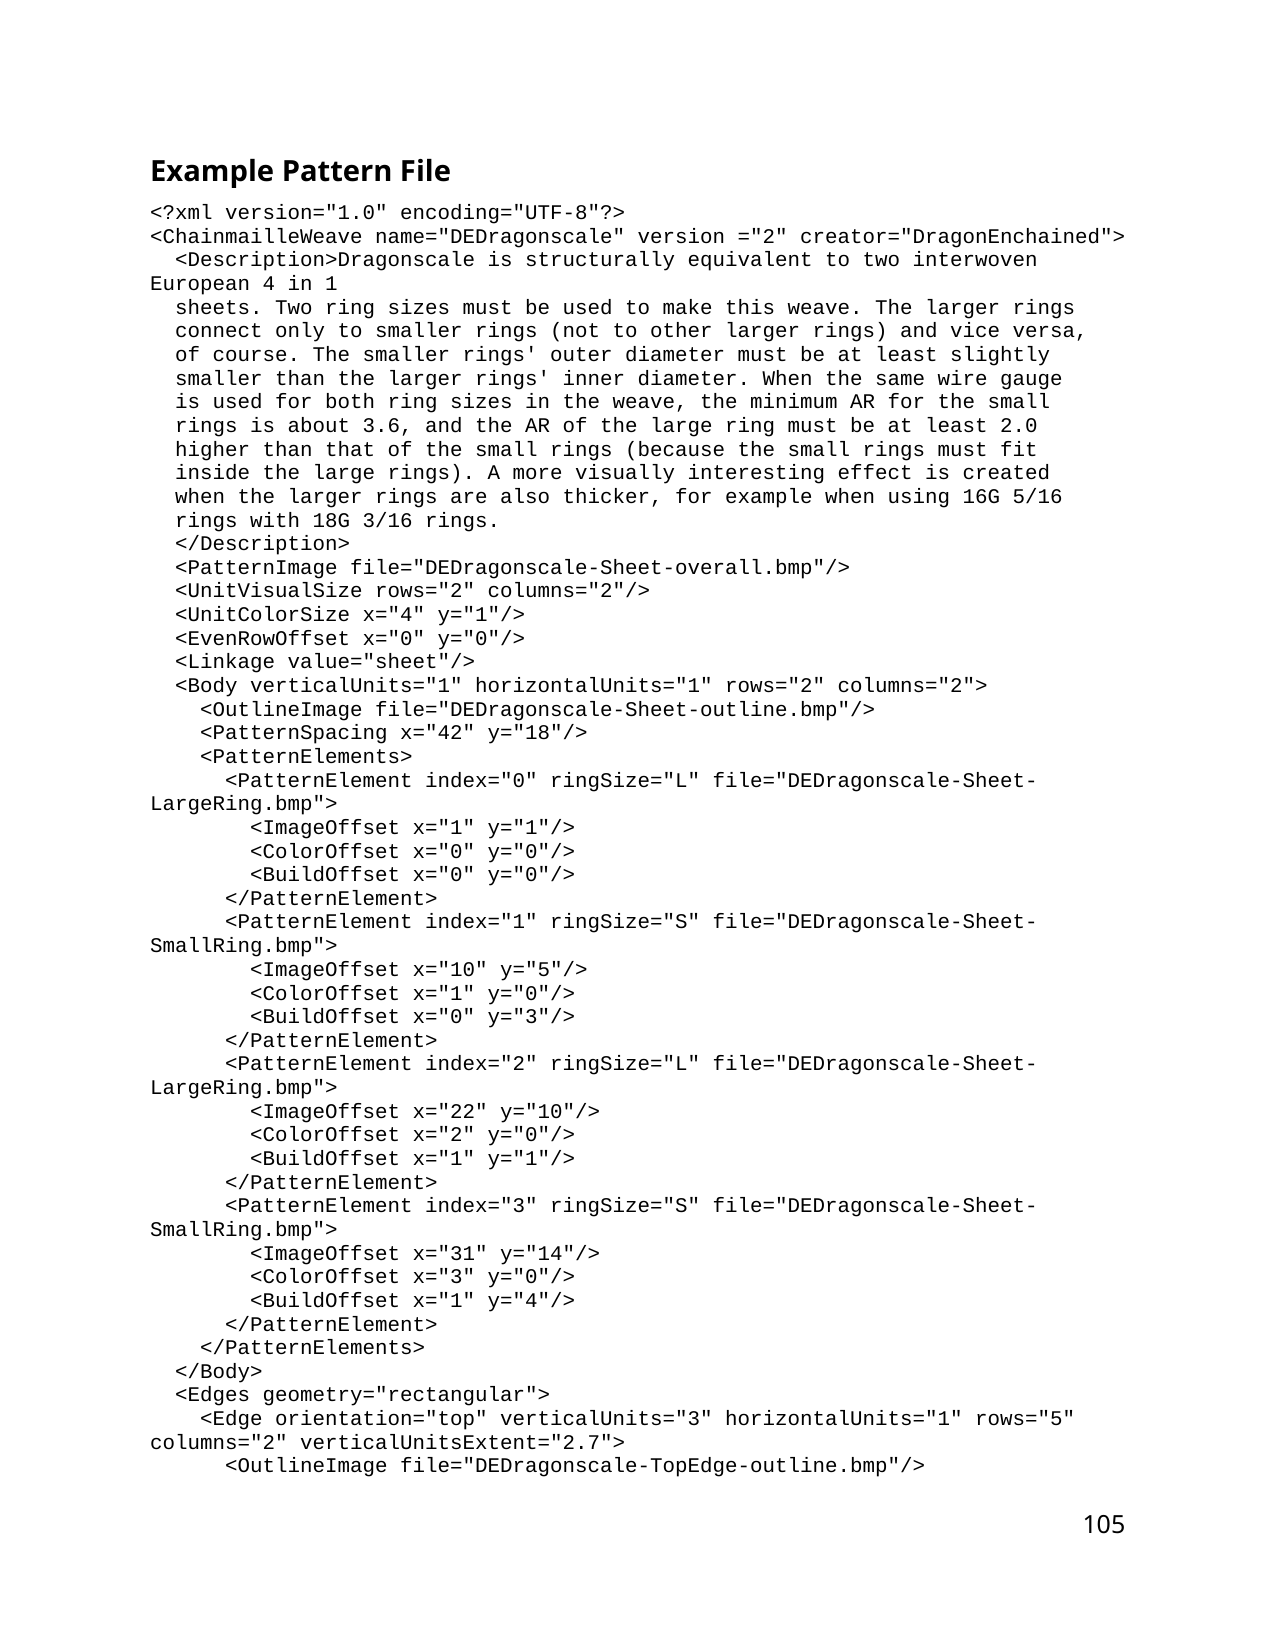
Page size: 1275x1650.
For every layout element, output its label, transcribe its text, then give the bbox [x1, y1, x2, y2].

text of course. The smaller rings' outer diameter must be at least slightly [150, 344, 1125, 368]
text <BuildOffset x="1" y="1"/> [150, 1148, 1125, 1172]
text <PatternElement index="0" ringSize="L" file="DEDragonscale-Sheet-LargeRing.bmp"> [150, 770, 1125, 817]
text </Body> [150, 1361, 1125, 1384]
text when the larger rings are also thicker, for example when using 16G 5/16 [150, 486, 1125, 509]
text <PatternElement index="1" ringSize="S" file="DEDragonscale-Sheet-SmallRing.bmp"> [150, 912, 1125, 959]
text <ColorOffset x="1" y="0"/> [150, 982, 1125, 1006]
text <BuildOffset x="1" y="4"/> [150, 1290, 1125, 1313]
text <BuildOffset x="0" y="3"/> [150, 1006, 1125, 1030]
text <ColorOffset x="0" y="0"/> [150, 841, 1125, 864]
text </PatternElement> [150, 888, 1125, 912]
text sheets. Two ring sizes must be used to make this weave. The larger rings [150, 297, 1125, 320]
text <ChainmailleWeave name="DEDragonscale" version ="2" creator="DragonEnchained"> [150, 226, 1125, 249]
text <PatternSpacing x="42" y="18"/> [150, 722, 1125, 746]
text <Body verticalUnits="1" horizontalUnits="1" rows="2" columns="2"> [150, 675, 1125, 699]
text </PatternElements> [150, 1337, 1125, 1361]
text </PatternElement> [150, 1172, 1125, 1195]
text <PatternElement index="3" ringSize="S" file="DEDragonscale-Sheet-SmallRing.bmp"> [150, 1195, 1125, 1243]
text <ImageOffset x="10" y="5"/> [150, 959, 1125, 982]
text <OutlineImage file="DEDragonscale-Sheet-outline.bmp"/> [150, 699, 1125, 722]
text <UnitColorSize x="4" y="1"/> [150, 604, 1125, 628]
text higher than that of the small rings (because the small rings must fit [150, 439, 1125, 462]
text inside the large rings). A more visually interesting effect is created [150, 462, 1125, 486]
text </PatternElement> [150, 1030, 1125, 1053]
text <PatternElement index="2" ringSize="L" file="DEDragonscale-Sheet-LargeRing.bmp"> [150, 1053, 1125, 1101]
text <ImageOffset x="22" y="10"/> [150, 1101, 1125, 1124]
text is used for both ring sizes in the weave, the minimum AR for the small [150, 391, 1125, 415]
text connect only to smaller rings (not to other larger rings) and vice versa, [150, 320, 1125, 344]
text <Linkage value="sheet"/> [150, 651, 1125, 675]
text <EvenRowOffset x="0" y="0"/> [150, 628, 1125, 651]
text <UnitVisualSize rows="2" columns="2"/> [150, 581, 1125, 604]
text <PatternImage file="DEDragonscale-Sheet-overall.bmp"/> [150, 557, 1125, 581]
text <ColorOffset x="3" y="0"/> [150, 1266, 1125, 1290]
text <ImageOffset x="31" y="14"/> [150, 1243, 1125, 1266]
text <BuildOffset x="0" y="0"/> [150, 864, 1125, 888]
text <Description>Dragonscale is structurally equivalent to two interwoven European 4 in 1 [150, 249, 1125, 297]
text <Edges geometry="rectangular"> [150, 1384, 1125, 1408]
text <?xml version="1.0" encoding="UTF-8"?> [150, 202, 1125, 226]
text smaller than the larger rings' inner diameter. When the same wire gauge [150, 368, 1125, 391]
text <Edge orientation="top" verticalUnits="3" horizontalUnits="1" rows="5" columns="2" verticalUnitsExtent="2.7"> [150, 1408, 1125, 1455]
text <ImageOffset x="1" y="1"/> [150, 817, 1125, 841]
text <ColorOffset x="2" y="0"/> [150, 1124, 1125, 1148]
text </Description> [150, 533, 1125, 557]
text <PatternElements> [150, 746, 1125, 770]
text </PatternElement> [150, 1313, 1125, 1337]
subtitle Example Pattern File [150, 150, 1125, 190]
text rings is about 3.6, and the AR of the large ring must be at least 2.0 [150, 415, 1125, 439]
text <OutlineImage file="DEDragonscale-TopEdge-outline.bmp"/> [150, 1455, 1125, 1479]
text rings with 18G 3/16 rings. [150, 509, 1125, 533]
